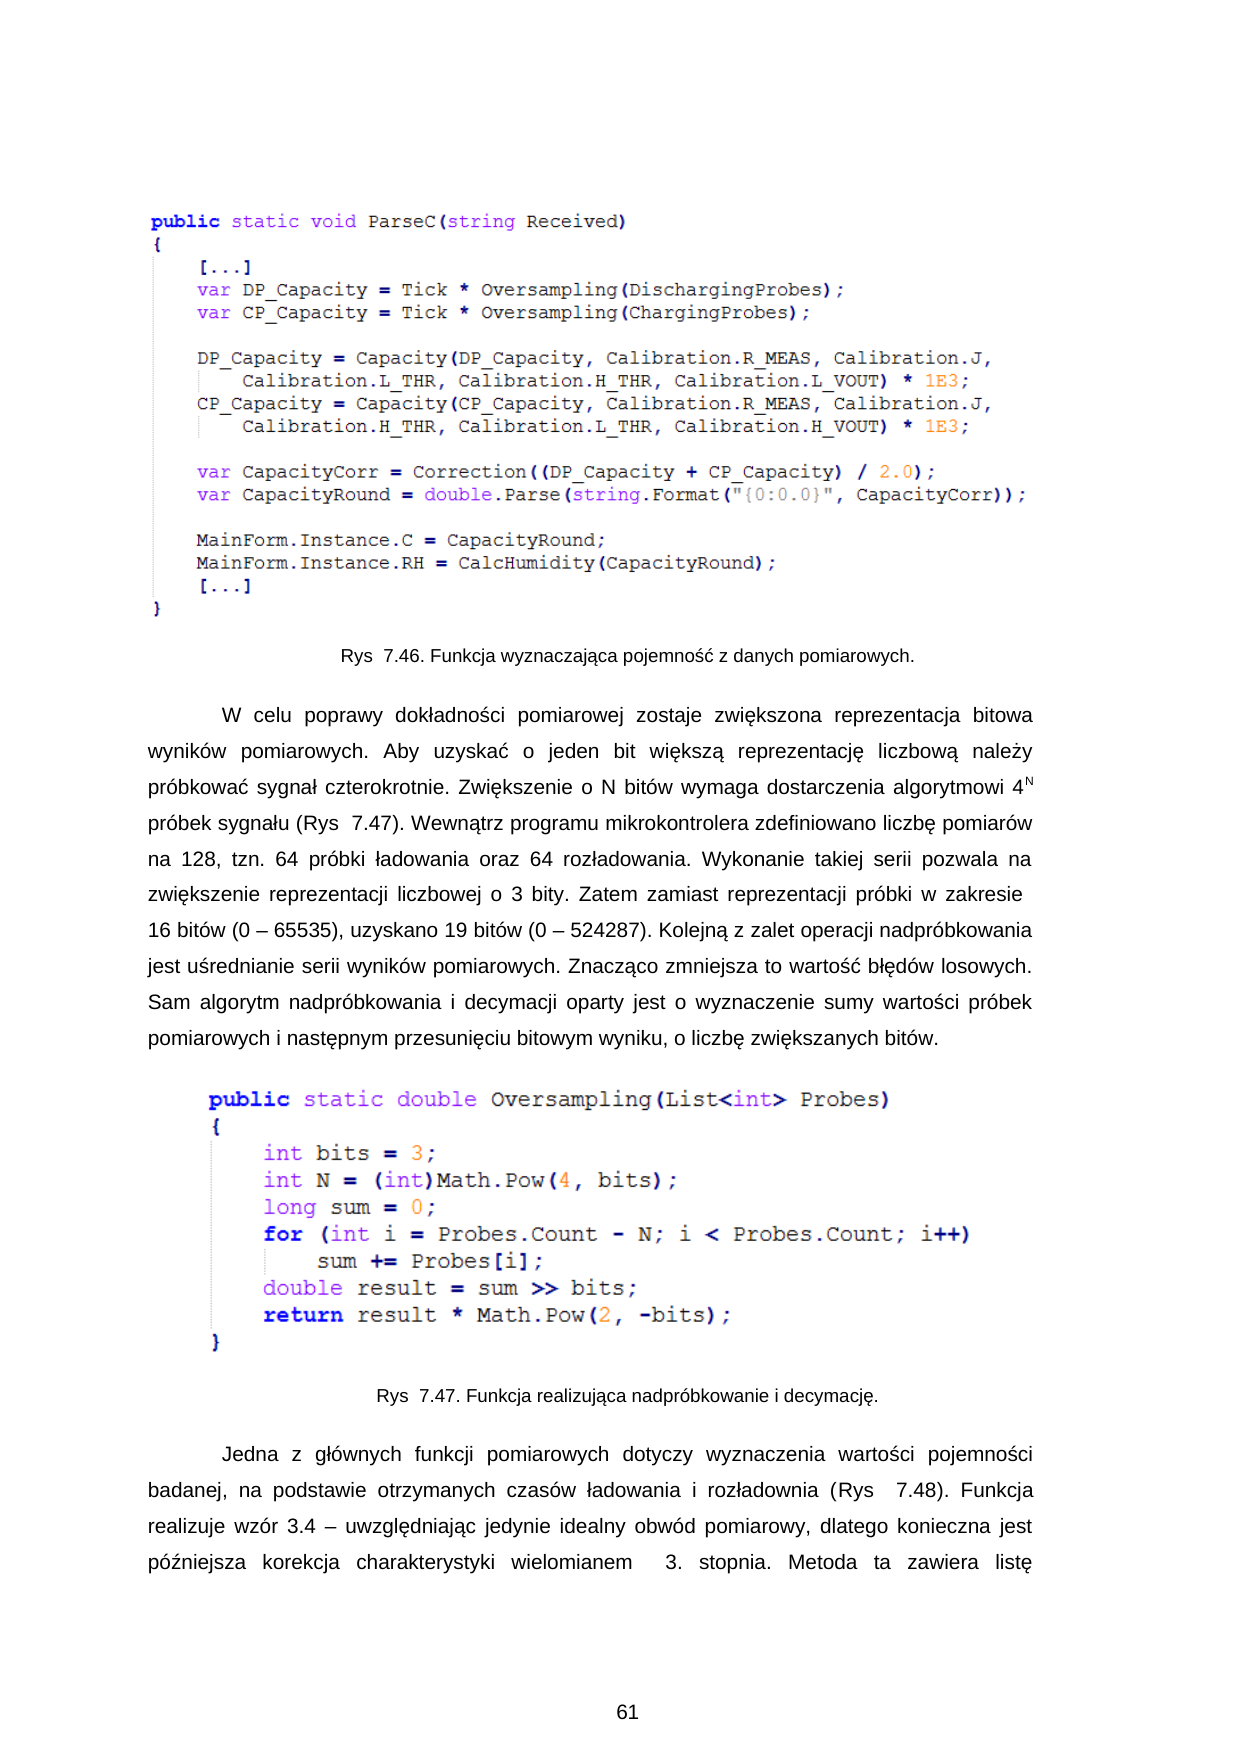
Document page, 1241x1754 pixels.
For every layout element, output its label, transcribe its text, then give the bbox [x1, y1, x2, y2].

picture [147, 209, 1034, 621]
picture [204, 1087, 978, 1361]
